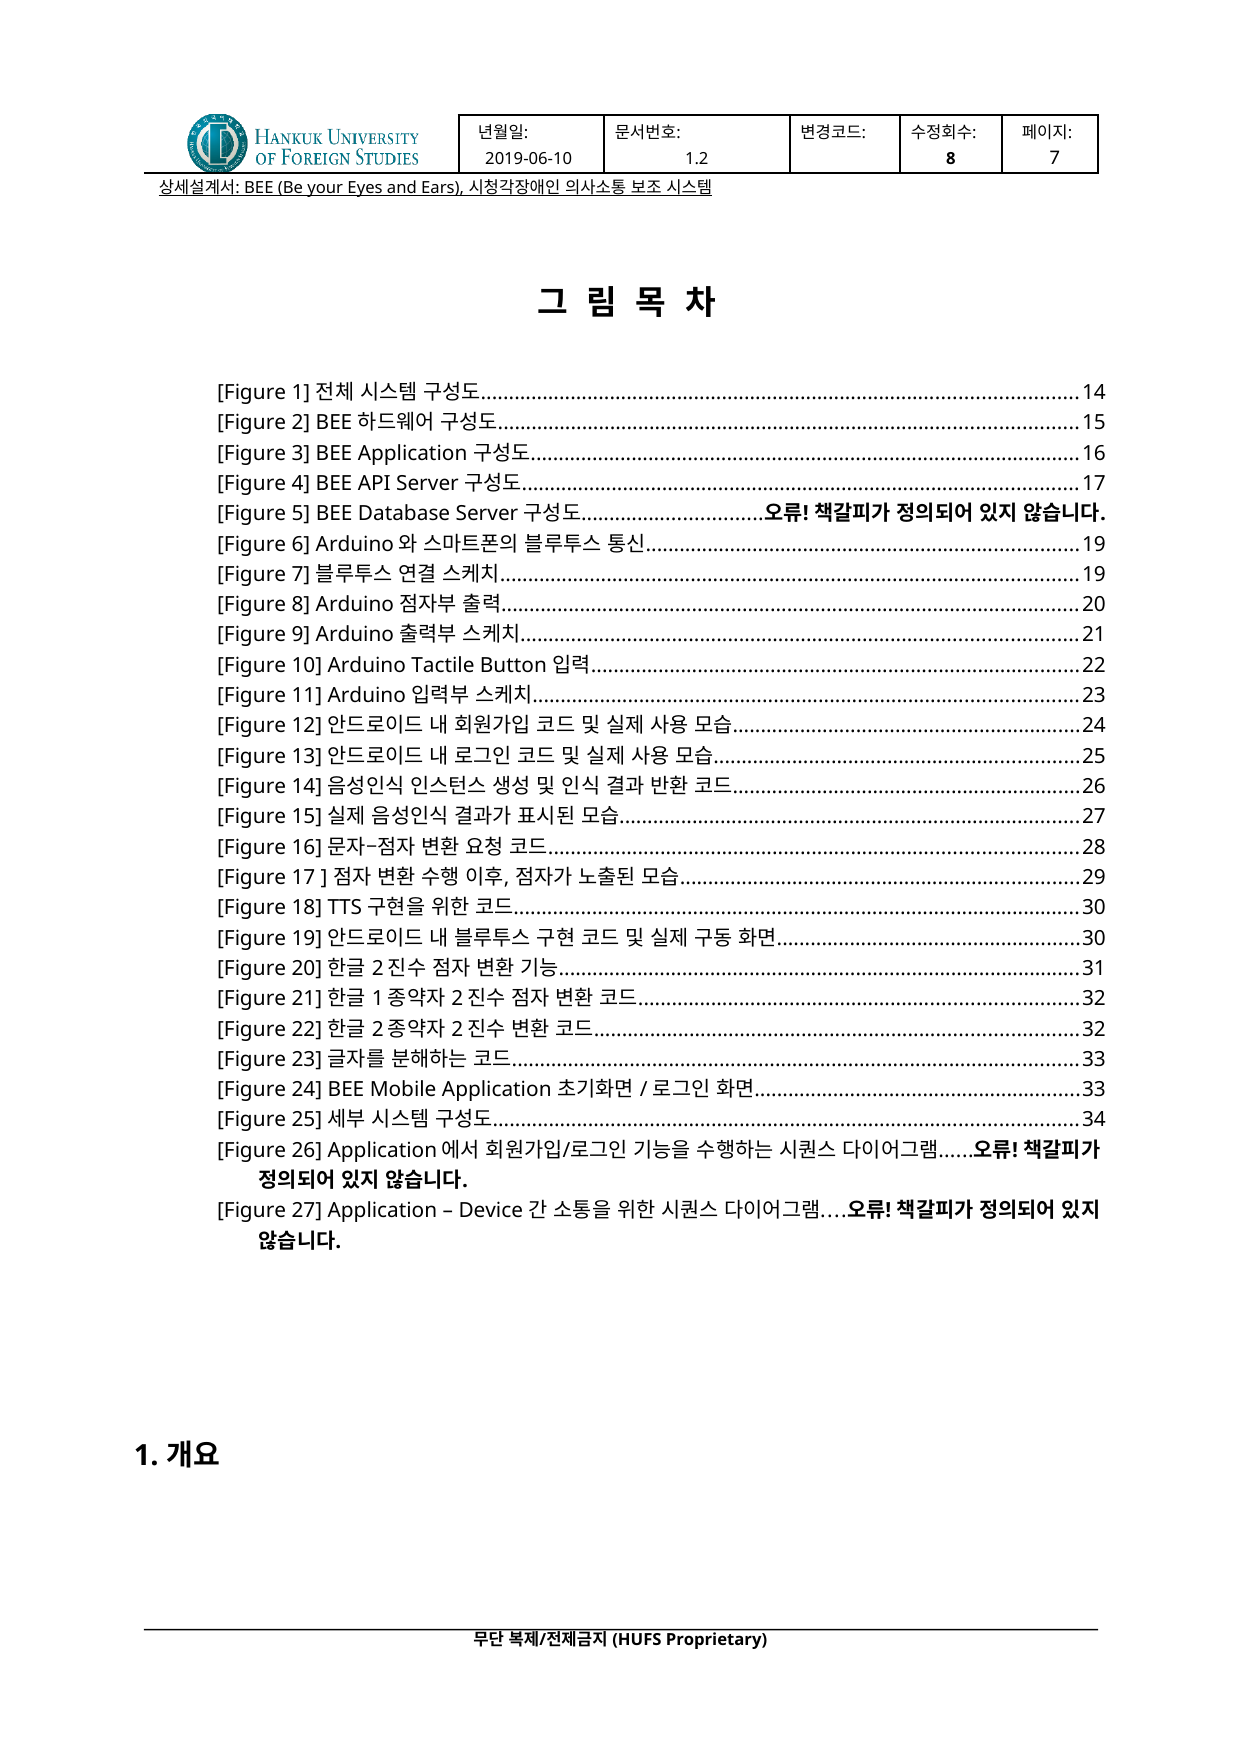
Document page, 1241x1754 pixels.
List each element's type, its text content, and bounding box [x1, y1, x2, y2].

text [Figure 11] Arduino 입력부 스케치 23 [217, 678, 1107, 709]
text [Figure 3] BEE Application 구성도 16 [217, 436, 1107, 466]
text [Figure 15] 실제 음성인식 결과가 표시된 모습 27 [217, 799, 1107, 830]
text [Figure 8] Arduino 점자부 출력 20 [217, 587, 1107, 618]
text [Figure 10] Arduino Tactile Button 입력 22 [217, 648, 1107, 678]
text [Figure 14] 음성인식 인스턴스 생성 및 인식 결과 반환 코드 26 [217, 769, 1107, 799]
text [Figure 27] Application – Device 간 소통을 위한 시퀀스 다이어그램 오류! 책갈피가 정의되어 있지 않습니다. [217, 1194, 1107, 1254]
text [Figure 7] 블루투스 연결 스케치 19 [217, 557, 1107, 587]
text [Figure 21] 한글 1종약자 2진수 점자 변환 코드 32 [217, 981, 1107, 1012]
text [Figure 26] Application에서 회원가입/로그인 기능을 수행하는 시퀀스 다이어그램 오류! 책갈피가 정의되어 있지 않습니다. [217, 1133, 1107, 1194]
text 그 림 목 차 [133, 274, 1119, 325]
text [Figure 23] 글자를 분해하는 코드 33 [217, 1042, 1107, 1072]
text [Figure 17 ] 점자 변환 수행 이후, 점자가 노출된 모습 29 [217, 860, 1107, 891]
title 1. 개요 [133, 1431, 1107, 1473]
text [Figure 6] Arduino와 스마트폰의 블루투스 통신 19 [217, 527, 1107, 557]
text [Figure 4] BEE API Server 구성도 17 [217, 466, 1107, 496]
text [Figure 2] BEE 하드웨어 구성도 15 [217, 406, 1107, 436]
text [Figure 9] Arduino 출력부 스케치 21 [217, 618, 1107, 648]
text [Figure 5] BEE Database Server 구성도 오류! 책갈피가 정의되어 있지 않습니다. [217, 496, 1107, 527]
text [Figure 22] 한글 2종약자 2진수 변환 코드 32 [217, 1012, 1107, 1042]
text [Figure 25] 세부 시스템 구성도 34 [217, 1103, 1107, 1133]
text [Figure 24] BEE Mobile Application 초기화면 / 로그인 화면 33 [217, 1072, 1107, 1103]
text [Figure 18] TTS 구현을 위한 코드 30 [217, 891, 1107, 921]
text [Figure 13] 안드로이드 내 로그인 코드 및 실제 사용 모습 25 [217, 739, 1107, 769]
text [Figure 12] 안드로이드 내 회원가입 코드 및 실제 사용 모습 24 [217, 709, 1107, 739]
text [Figure 19] 안드로이드 내 블루투스 구현 코드 및 실제 구동 화면 30 [217, 921, 1107, 951]
text [Figure 20] 한글 2진수 점자 변환 기능 31 [217, 951, 1107, 981]
picture [187, 114, 419, 172]
text [Figure 1] 전체 시스템 구성도 14 [217, 375, 1107, 406]
text [Figure 16] 문자–점자 변환 요청 코드 28 [217, 830, 1107, 860]
